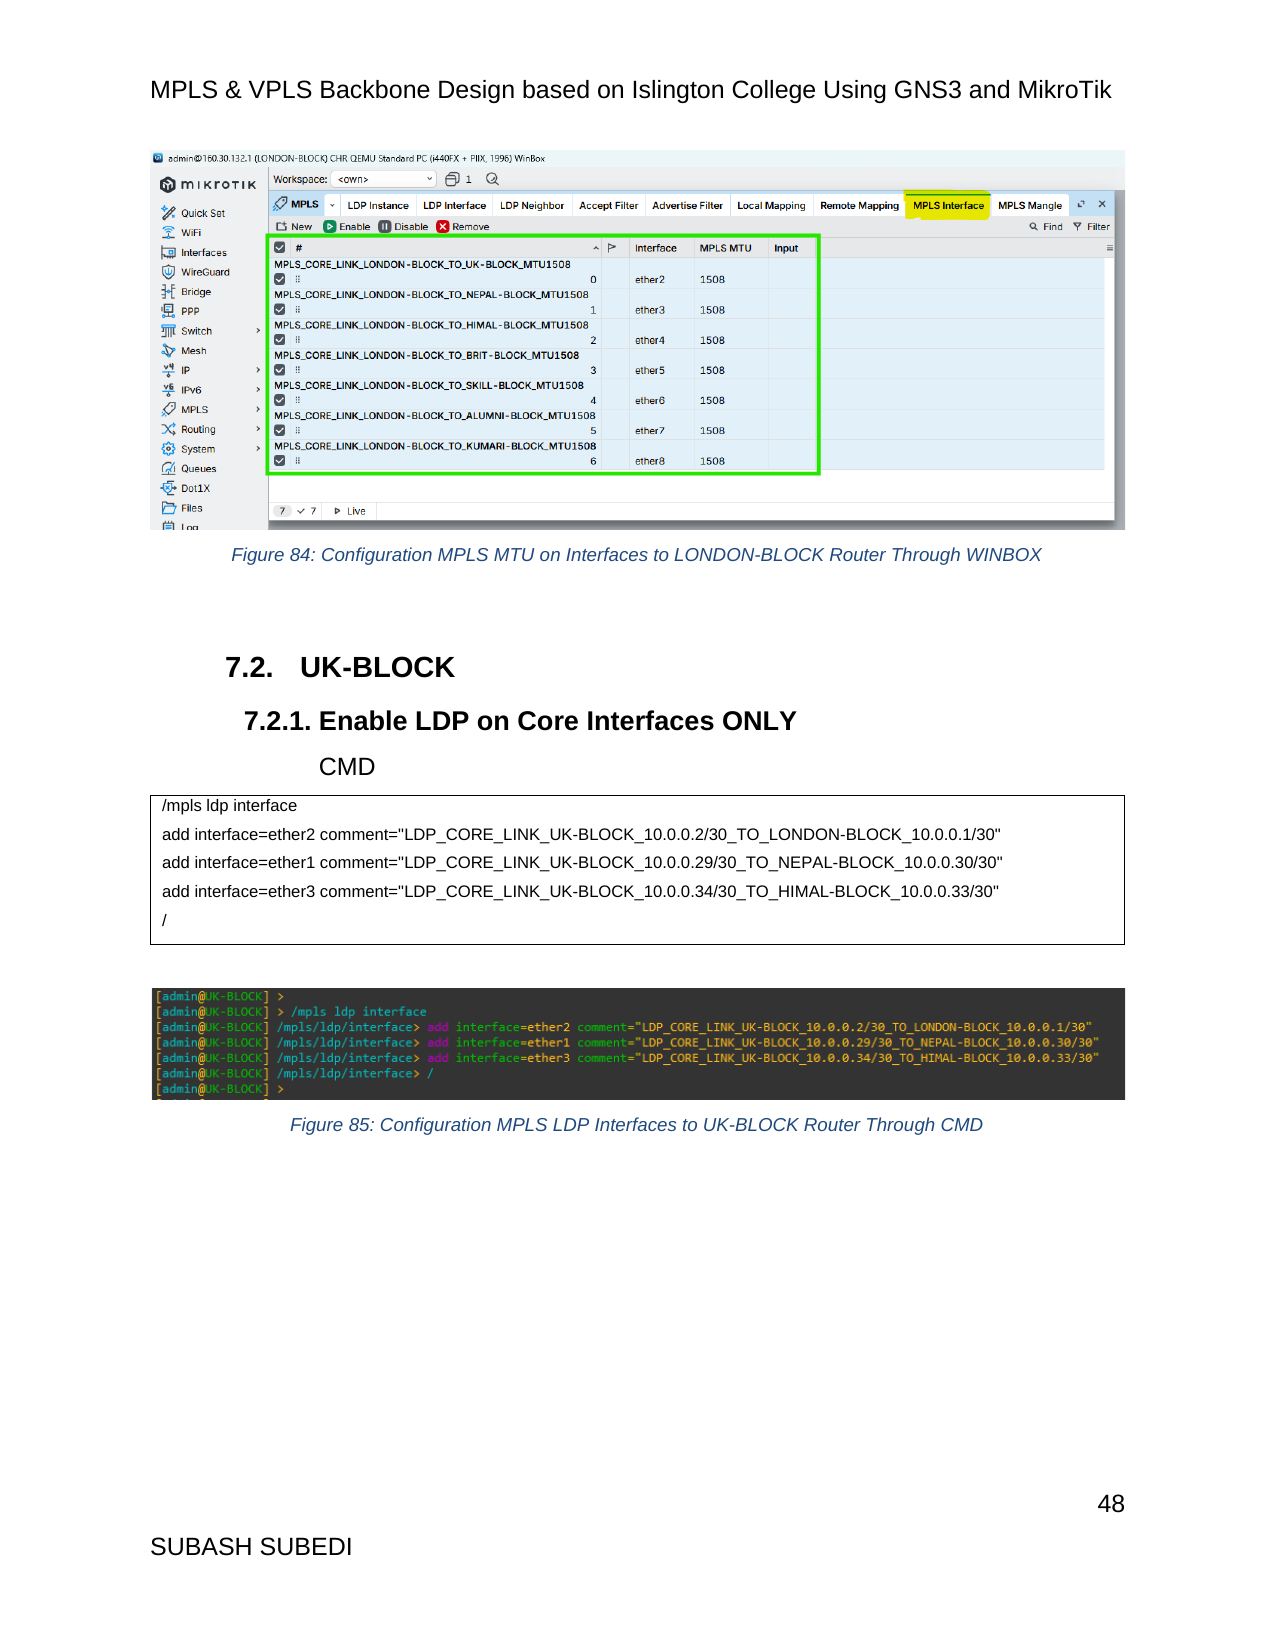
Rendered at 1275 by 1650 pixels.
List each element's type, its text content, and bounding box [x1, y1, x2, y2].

text Figure 85: Configuration MPLS LDP Interfaces to UK-BLOCK Router Through CMD [150, 1114, 1125, 1136]
subtitle Enable LDP on Core Interfaces ONLY [244, 705, 1125, 736]
picture [150, 988, 1125, 1100]
picture [150, 150, 1125, 530]
text CMD [319, 752, 1125, 780]
subtitle UK-BLOCK [225, 650, 1125, 684]
text Figure 84: Configuration MPLS MTU on Interfaces to LONDON-BLOCK Router Through WINBOX [150, 544, 1125, 565]
table_header /mpls ldp interface add interface=ether2 comment="LDP_CORE_LINK_UK-BLOCK_10.0.0.2/30_TO_LONDON-BLOCK_10.0.0.1/30" add interface=ether1 comment="LDP_CORE_LINK_UK-BLOCK_10.0.0.29/30_TO_NEPAL-BLOCK_10.0.0.30/30" add interface=ether3 comment="LDP_CORE_LINK_UK-BLOCK_10.0.0.34/30_TO_HIMAL-BLOCK_10.0.0.33/30" / [151, 796, 1124, 944]
